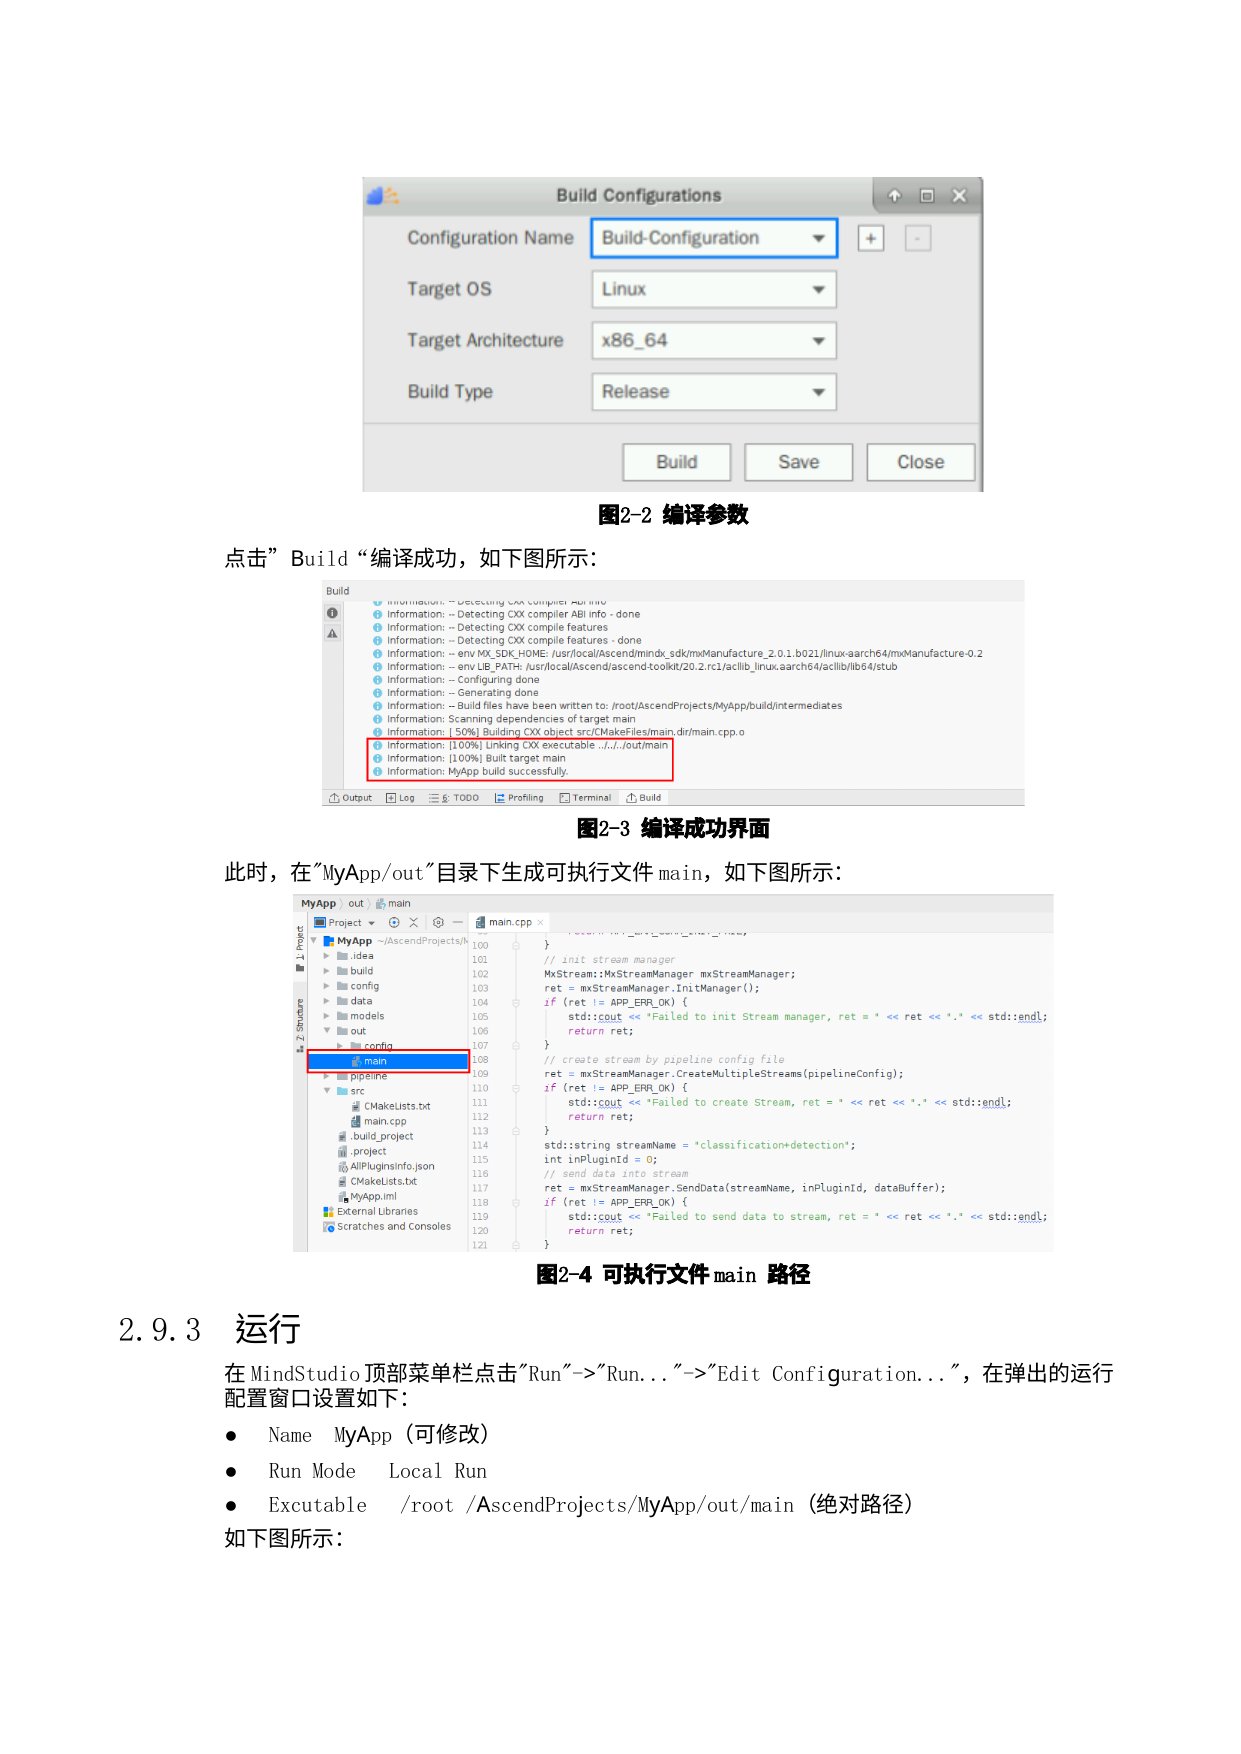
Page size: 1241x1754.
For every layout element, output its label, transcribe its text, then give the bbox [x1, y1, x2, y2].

text 可执行文件main 路径 [224, 1260, 1122, 1288]
text 点击”Build“编译成功，如下图所示： [224, 545, 1122, 572]
text 编译成功界面 [224, 814, 1122, 842]
text 编译参数 [224, 500, 1122, 528]
picture [293, 894, 1054, 1252]
text 在MindStudio顶部菜单栏点击"Run"->"Run..."->"Edit Configuration..."，在弹出的运行配置窗口设置如下： [224, 1359, 1122, 1412]
text 此时，在"MyApp/out"目录下生成可执行文件main，如下图所示： [224, 858, 1122, 886]
list 如下图所示： [224, 1526, 1122, 1552]
picture [322, 580, 1025, 806]
text Excutable /root /AscendProjects/MyApp/out/main（绝对路径） [224, 1490, 1122, 1518]
text Name MyApp（可修改） [224, 1420, 1122, 1448]
picture [362, 177, 984, 492]
text Run Mode Local Run [224, 1456, 1122, 1482]
subtitle 运行 [118, 1308, 1122, 1351]
